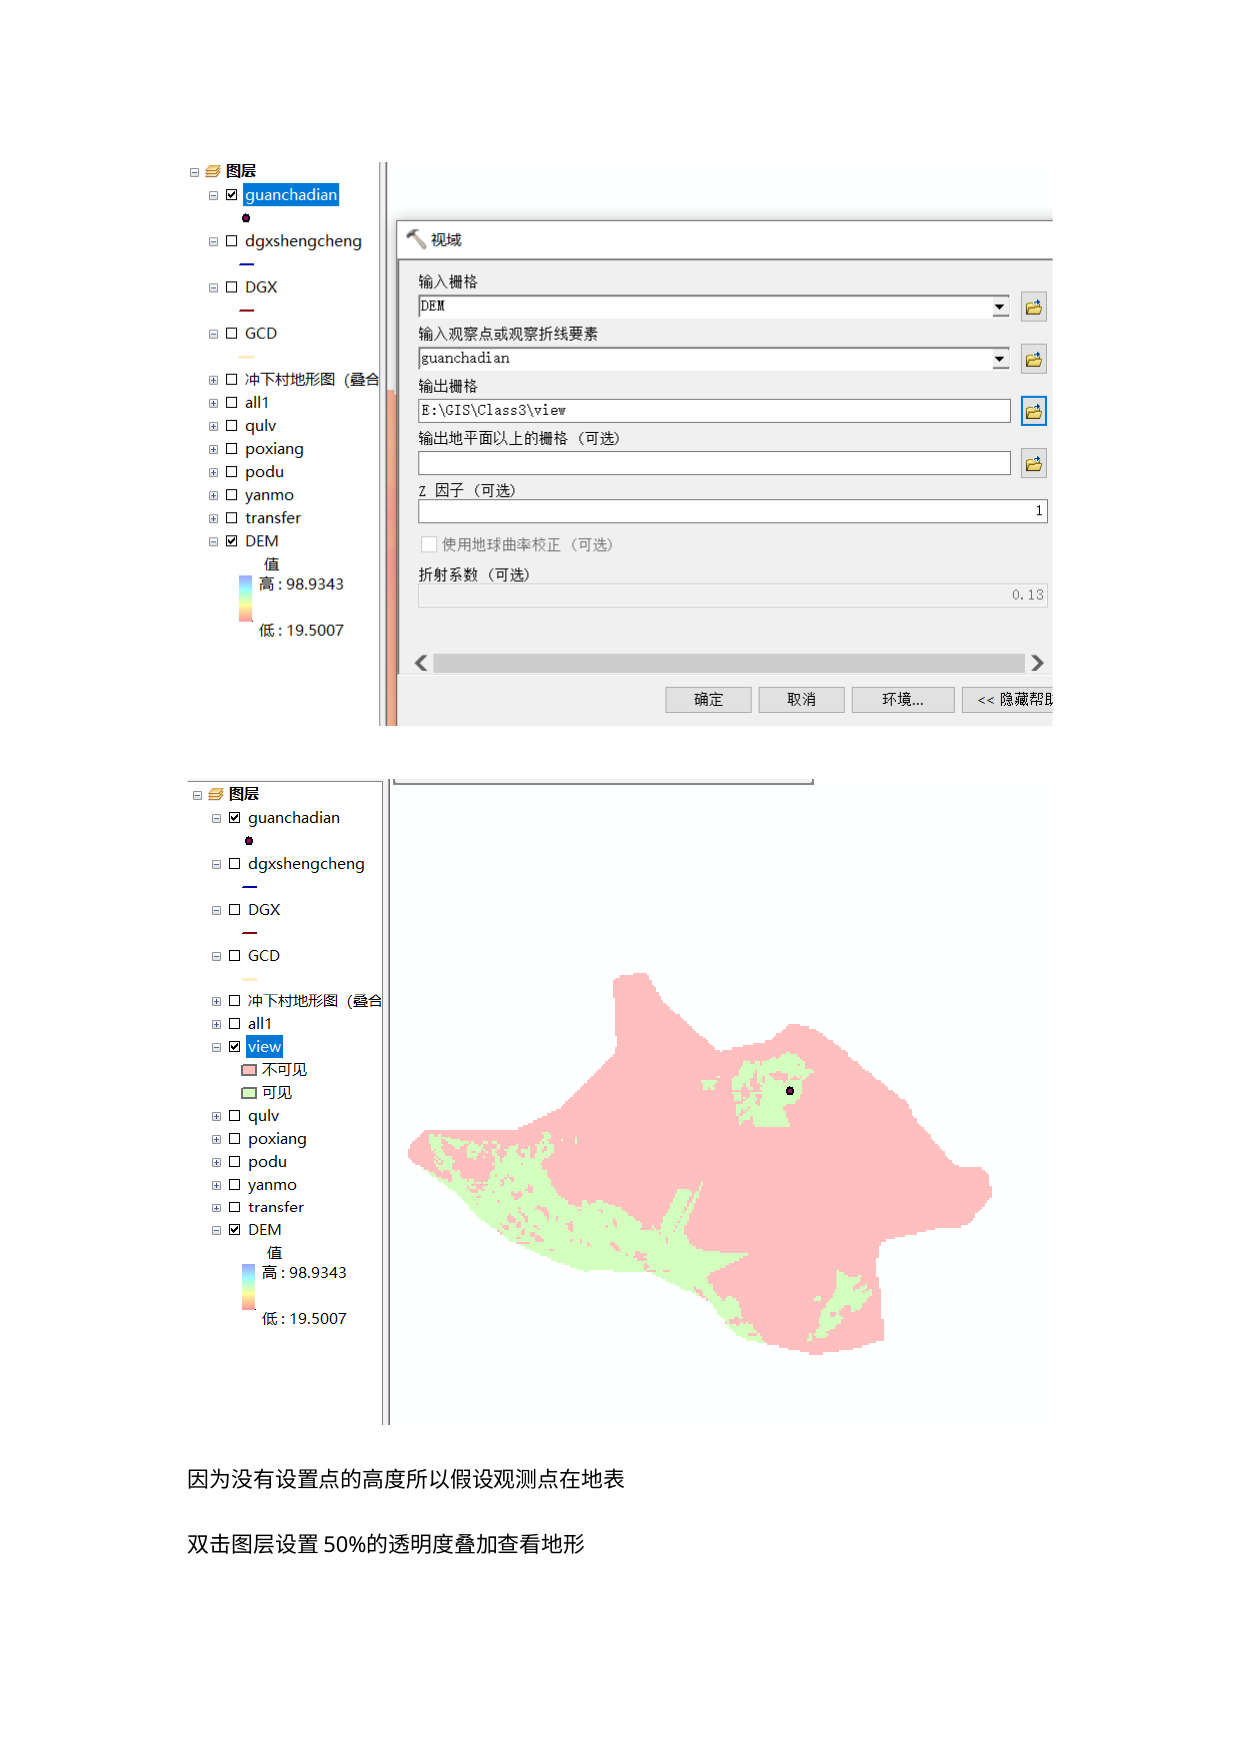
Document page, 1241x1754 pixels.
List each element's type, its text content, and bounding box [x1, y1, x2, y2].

picture [187, 779, 1053, 1425]
text 双击图层设置50%的透明度叠加查看地形 [187, 1527, 1053, 1559]
picture [187, 162, 1053, 726]
text 因为没有设置点的高度所以假设观测点在地表 [187, 1462, 1053, 1494]
